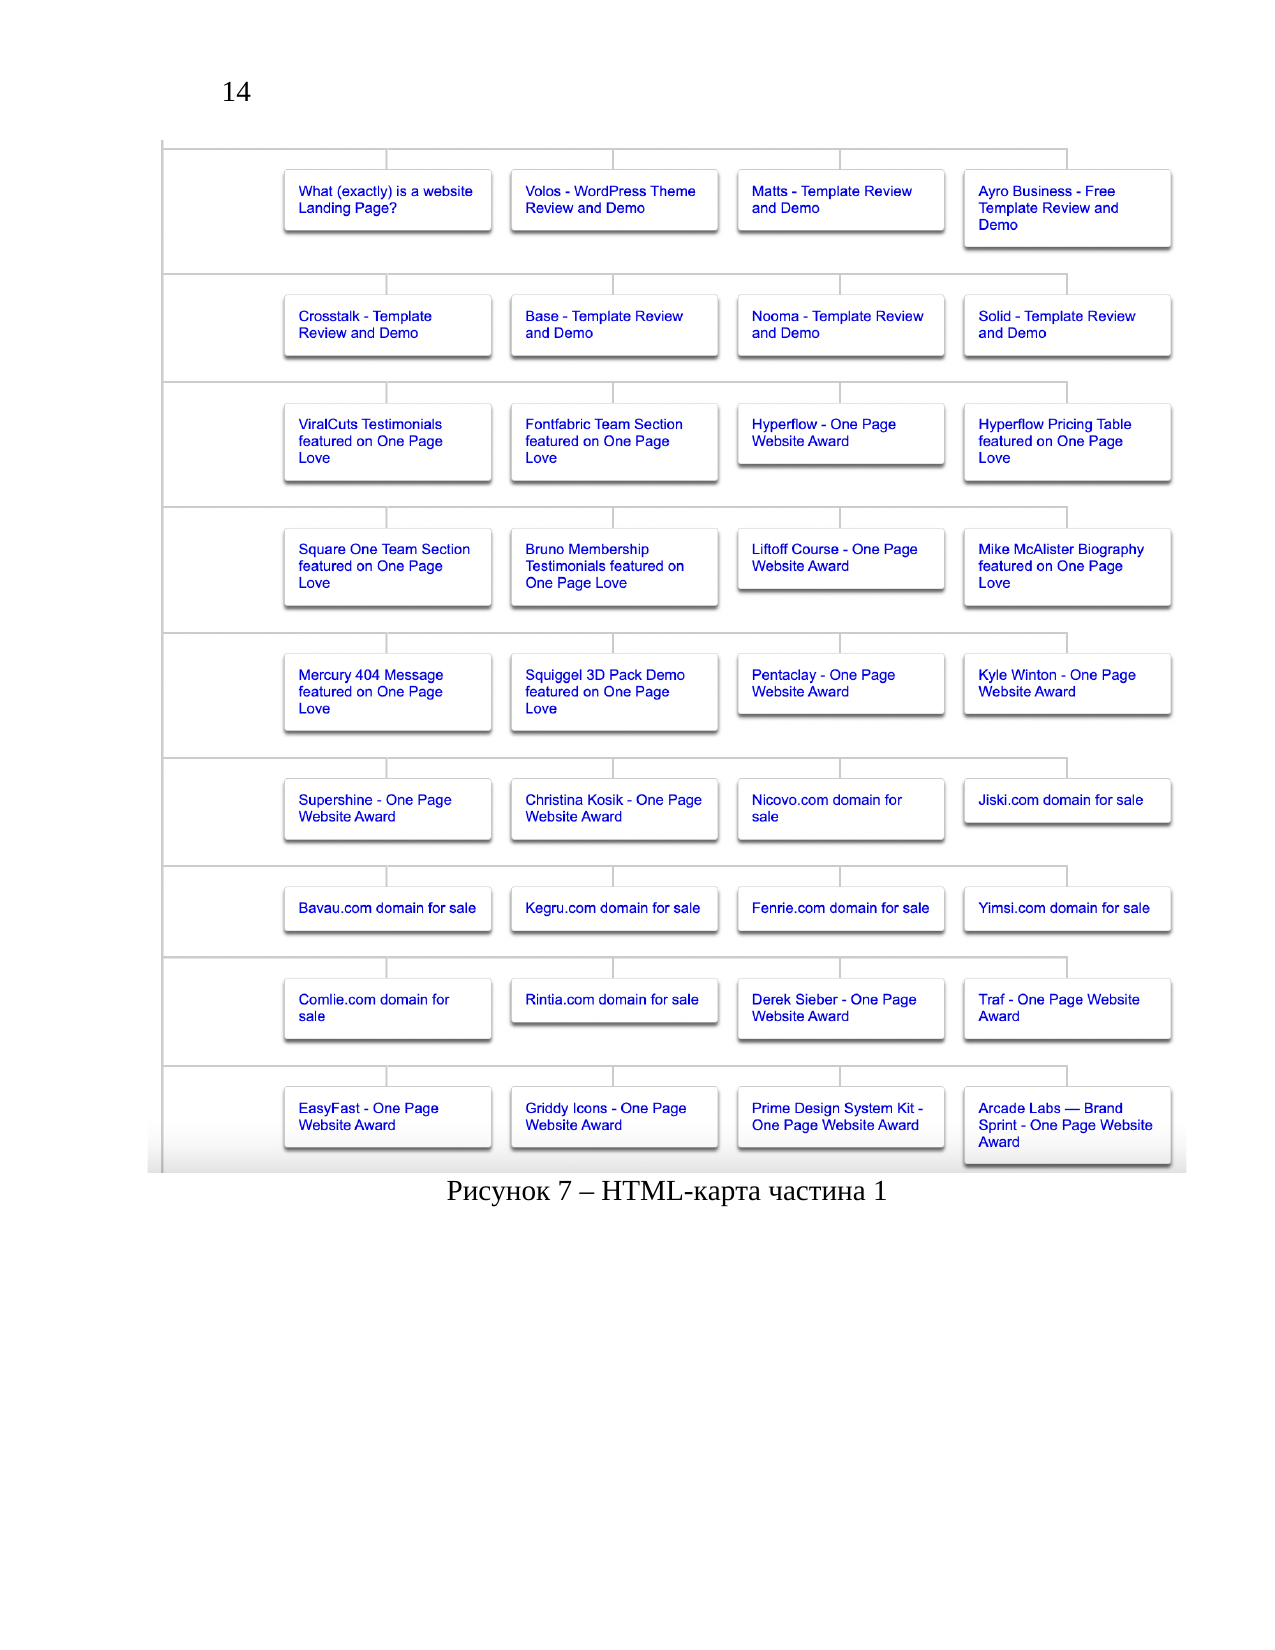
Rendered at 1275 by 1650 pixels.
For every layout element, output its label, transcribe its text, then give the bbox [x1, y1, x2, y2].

picture [147, 140, 1187, 1173]
